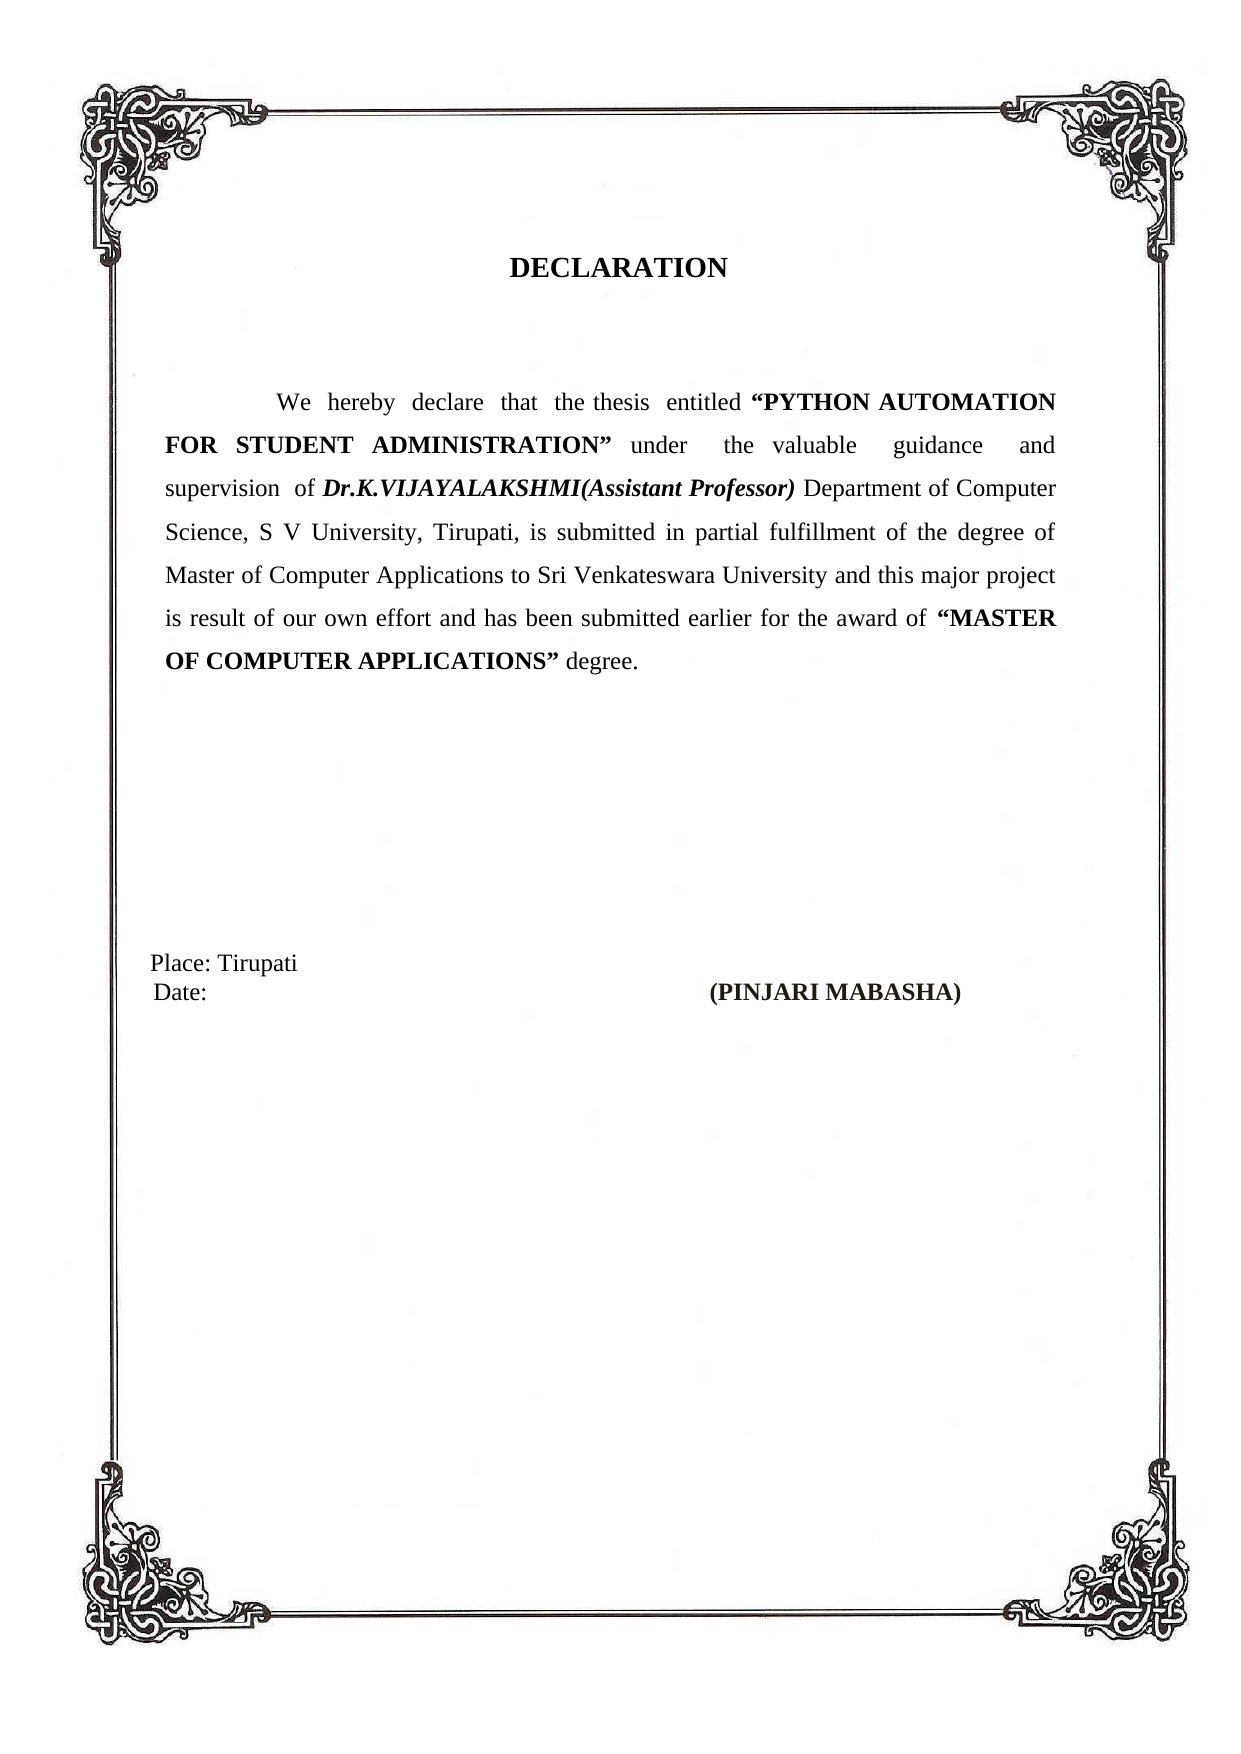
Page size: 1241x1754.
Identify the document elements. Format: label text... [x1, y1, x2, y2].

text We hereby declare that the thesis entitled “PYTHON AUTOMATION FOR STUDENT ADMINISTRATION” under the valuable guidance and supervision of Dr.K.VIJAYALAKSHMI(Assistant Professor) Department of Computer Science, S V University, Tirupati, is submitted in partial fulfillment of the degree of Master of Computer Applications to Sri Venkateswara University and this major project is result of our own effort and has been submitted earlier for the award of “MASTER OF COMPUTER APPLICATIONS” degree. [165, 387, 1056, 675]
text DECLARATION [150, 251, 1087, 284]
text (PINJARI MABASHA) [703, 977, 1153, 1005]
text Place: Tirupati [150, 948, 612, 977]
picture [51, 56, 1210, 1650]
text Date: [141, 977, 620, 1063]
